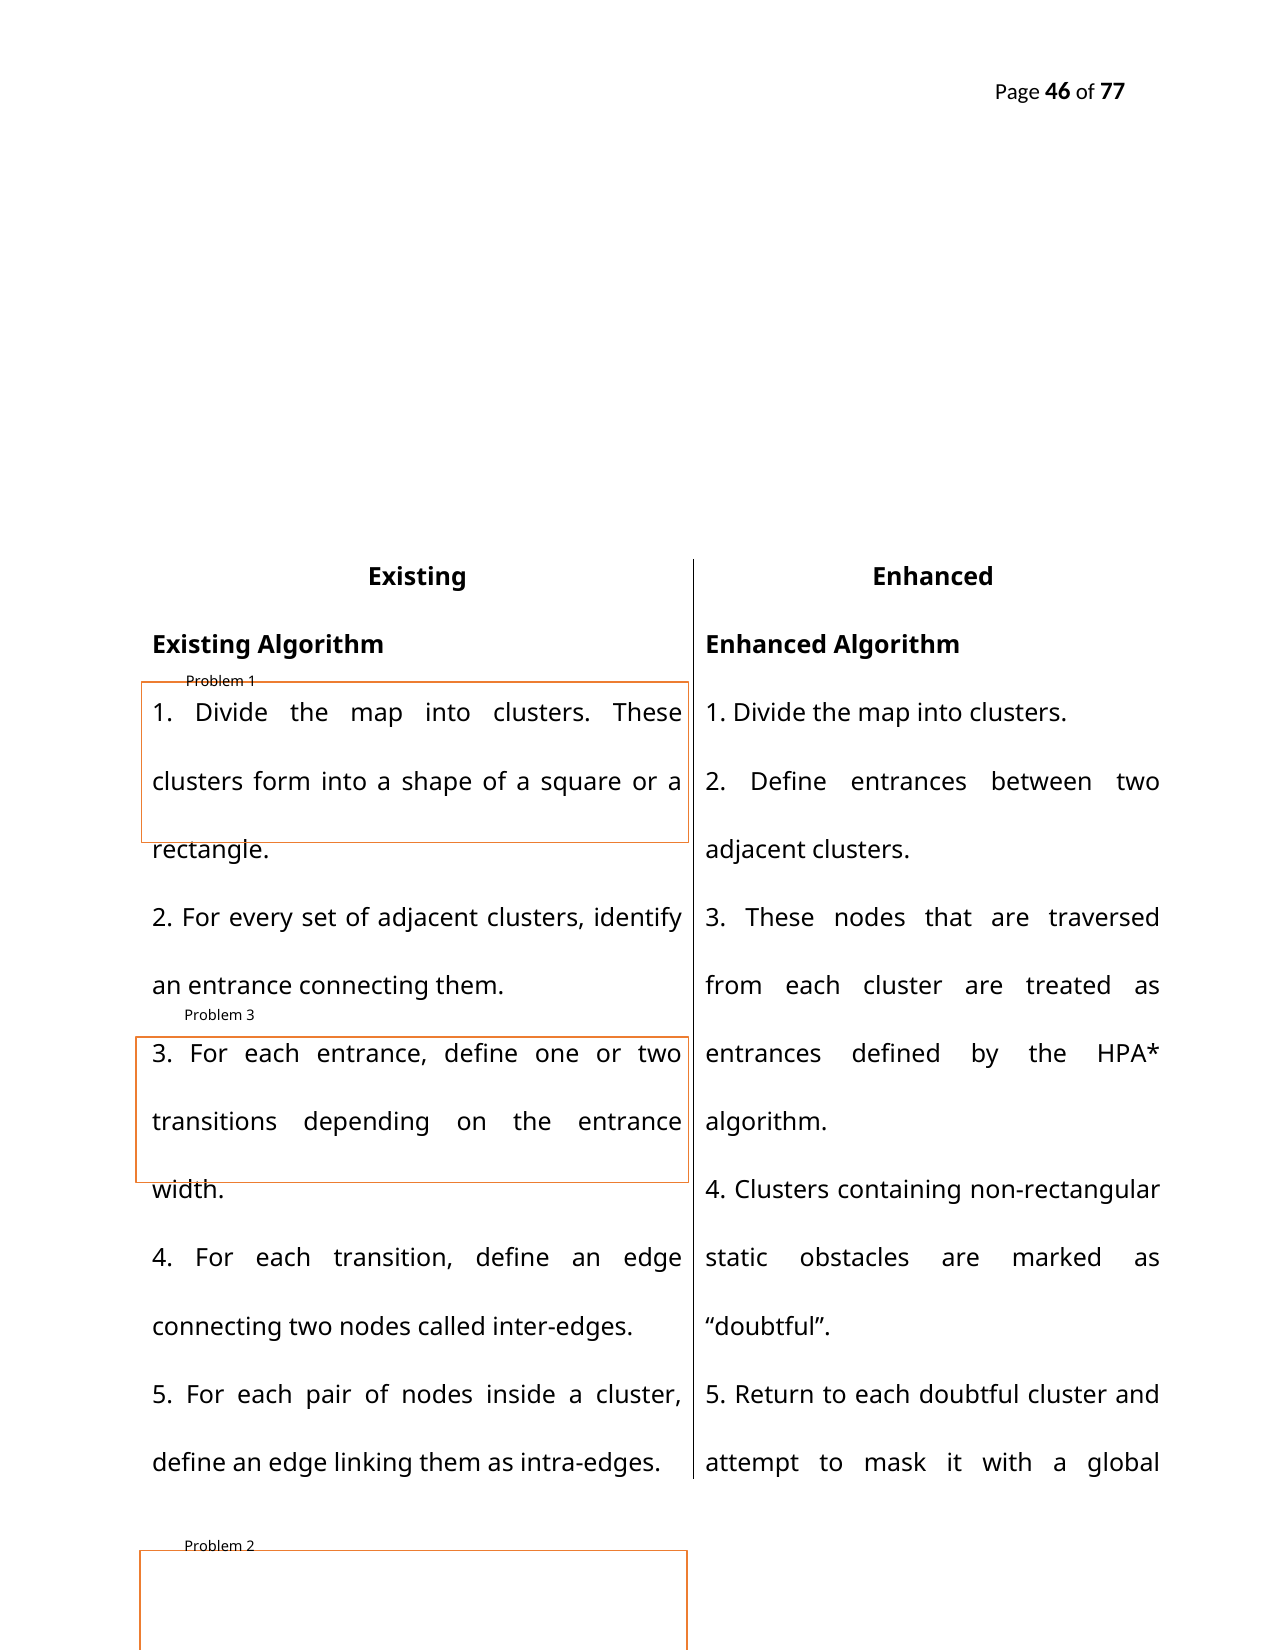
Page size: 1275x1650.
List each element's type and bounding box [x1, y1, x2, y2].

table_header [141, 559, 693, 1478]
table_header [694, 559, 1172, 1478]
